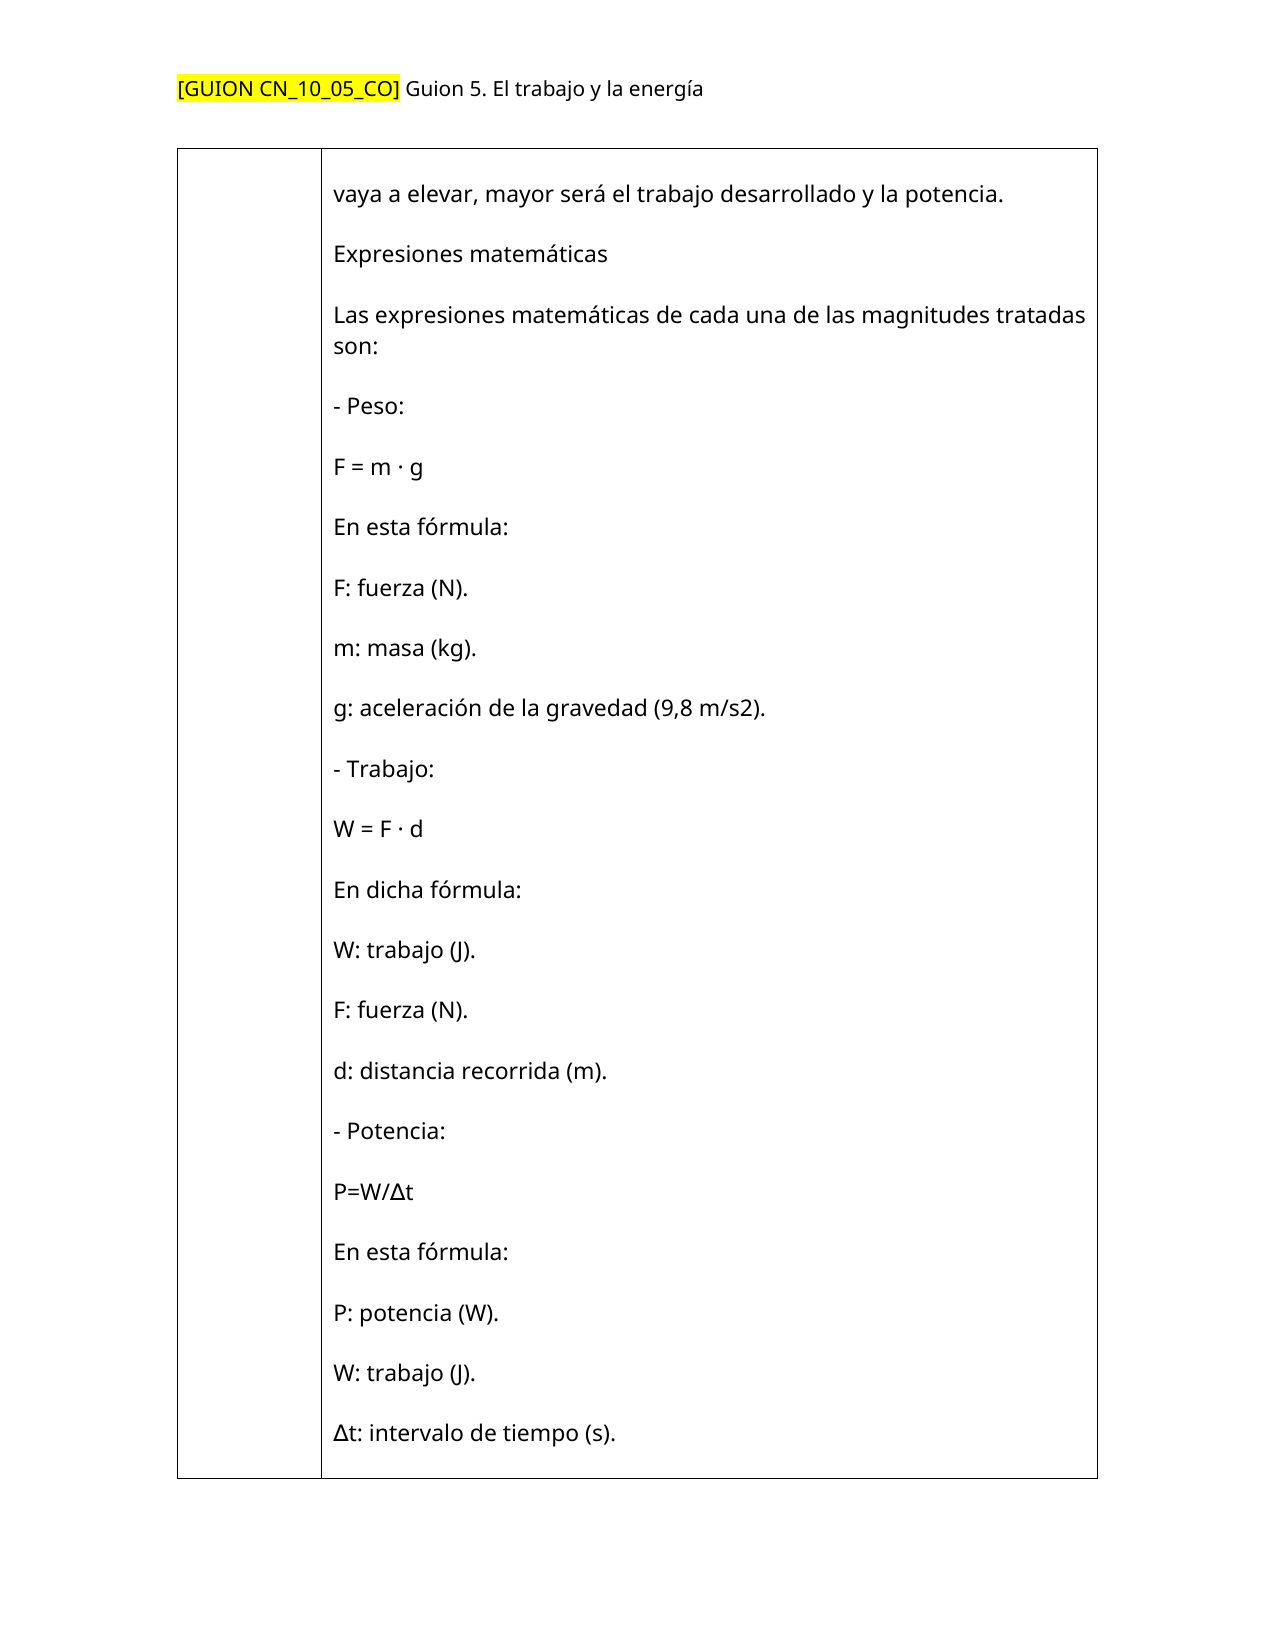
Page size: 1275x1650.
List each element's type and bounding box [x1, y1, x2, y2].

table_cell [178, 149, 321, 1478]
table_cell [322, 149, 1097, 1478]
